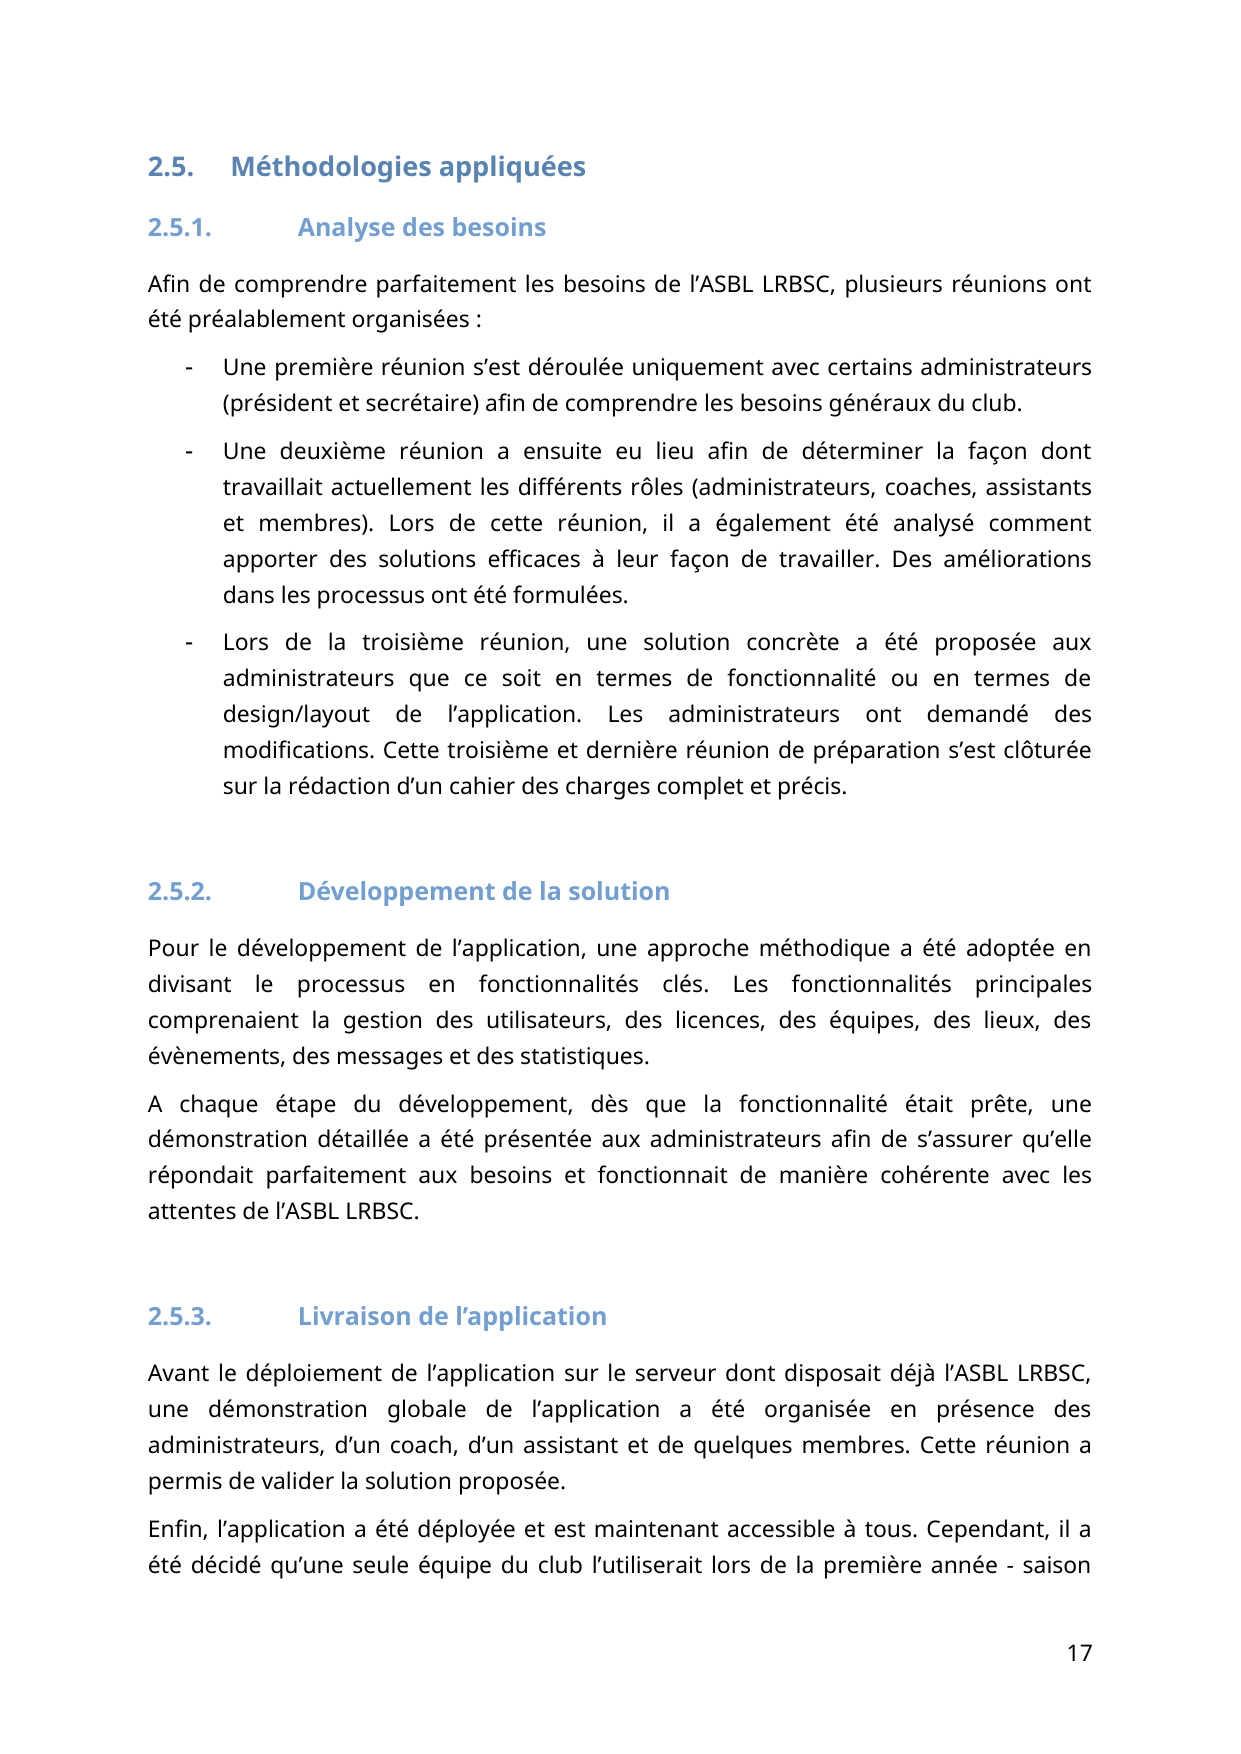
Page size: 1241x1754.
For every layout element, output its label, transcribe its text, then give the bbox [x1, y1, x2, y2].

list Une deuxième réunion a ensuite eu lieu afin de déterminer la façon dont travaillait actuellement les différents rôles (administrateurs, coaches, assistants et membres). Lors de cette réunion, il a également été analysé comment apporter des solutions efficaces à leur façon de travailler. Des améliorations dans les processus ont été formulées. [185, 435, 1093, 610]
text A chaque étape du développement, dès que la fonctionnalité était prête, une démonstration détaillée a été présentée aux administrateurs afin de s’assurer qu’elle répondait parfaitement aux besoins et fonctionnait de manière cohérente avec les attentes de l’ASBL LRBSC. [148, 1087, 1093, 1227]
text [148, 1513, 1093, 1580]
text Avant le déploiement de l’application sur le serveur dont disposait déjà l’ASBL LRBSC, une démonstration globale de l’application a été organisée en présence des administrateurs, d’un coach, d’un assistant et de quelques membres. Cette réunion a permis de valider la solution proposée. [148, 1357, 1093, 1496]
subtitle Développement de la solution [148, 874, 1093, 908]
text Afin de comprendre parfaitement les besoins de l’ASBL LRBSC, plusieurs réunions ont été préalablement organisées : [148, 267, 1093, 335]
list Une première réunion s’est déroulée uniquement avec certains administrateurs (président et secrétaire) afin de comprendre les besoins généraux du club. [185, 351, 1093, 418]
text Pour le développement de l’application, une approche méthodique a été adoptée en divisant le processus en fonctionnalités clés. Les fonctionnalités principales comprenaient la gestion des utilisateurs, des licences, des équipes, des lieux, des évènements, des messages et des statistiques. [148, 932, 1093, 1071]
subtitle Méthodologies appliquées [148, 148, 1093, 184]
list Lors de la troisième réunion, une solution concrète a été proposée aux administrateurs que ce soit en termes de fonctionnalité ou en termes de design/layout de l’application. Les administrateurs ont demandé des modifications. Cette troisième et dernière réunion de préparation s’est clôturée sur la rédaction d’un cahier des charges complet et précis. [185, 626, 1093, 801]
subtitle Livraison de l’application [148, 1299, 1093, 1333]
subtitle Analyse des besoins [148, 209, 1093, 243]
